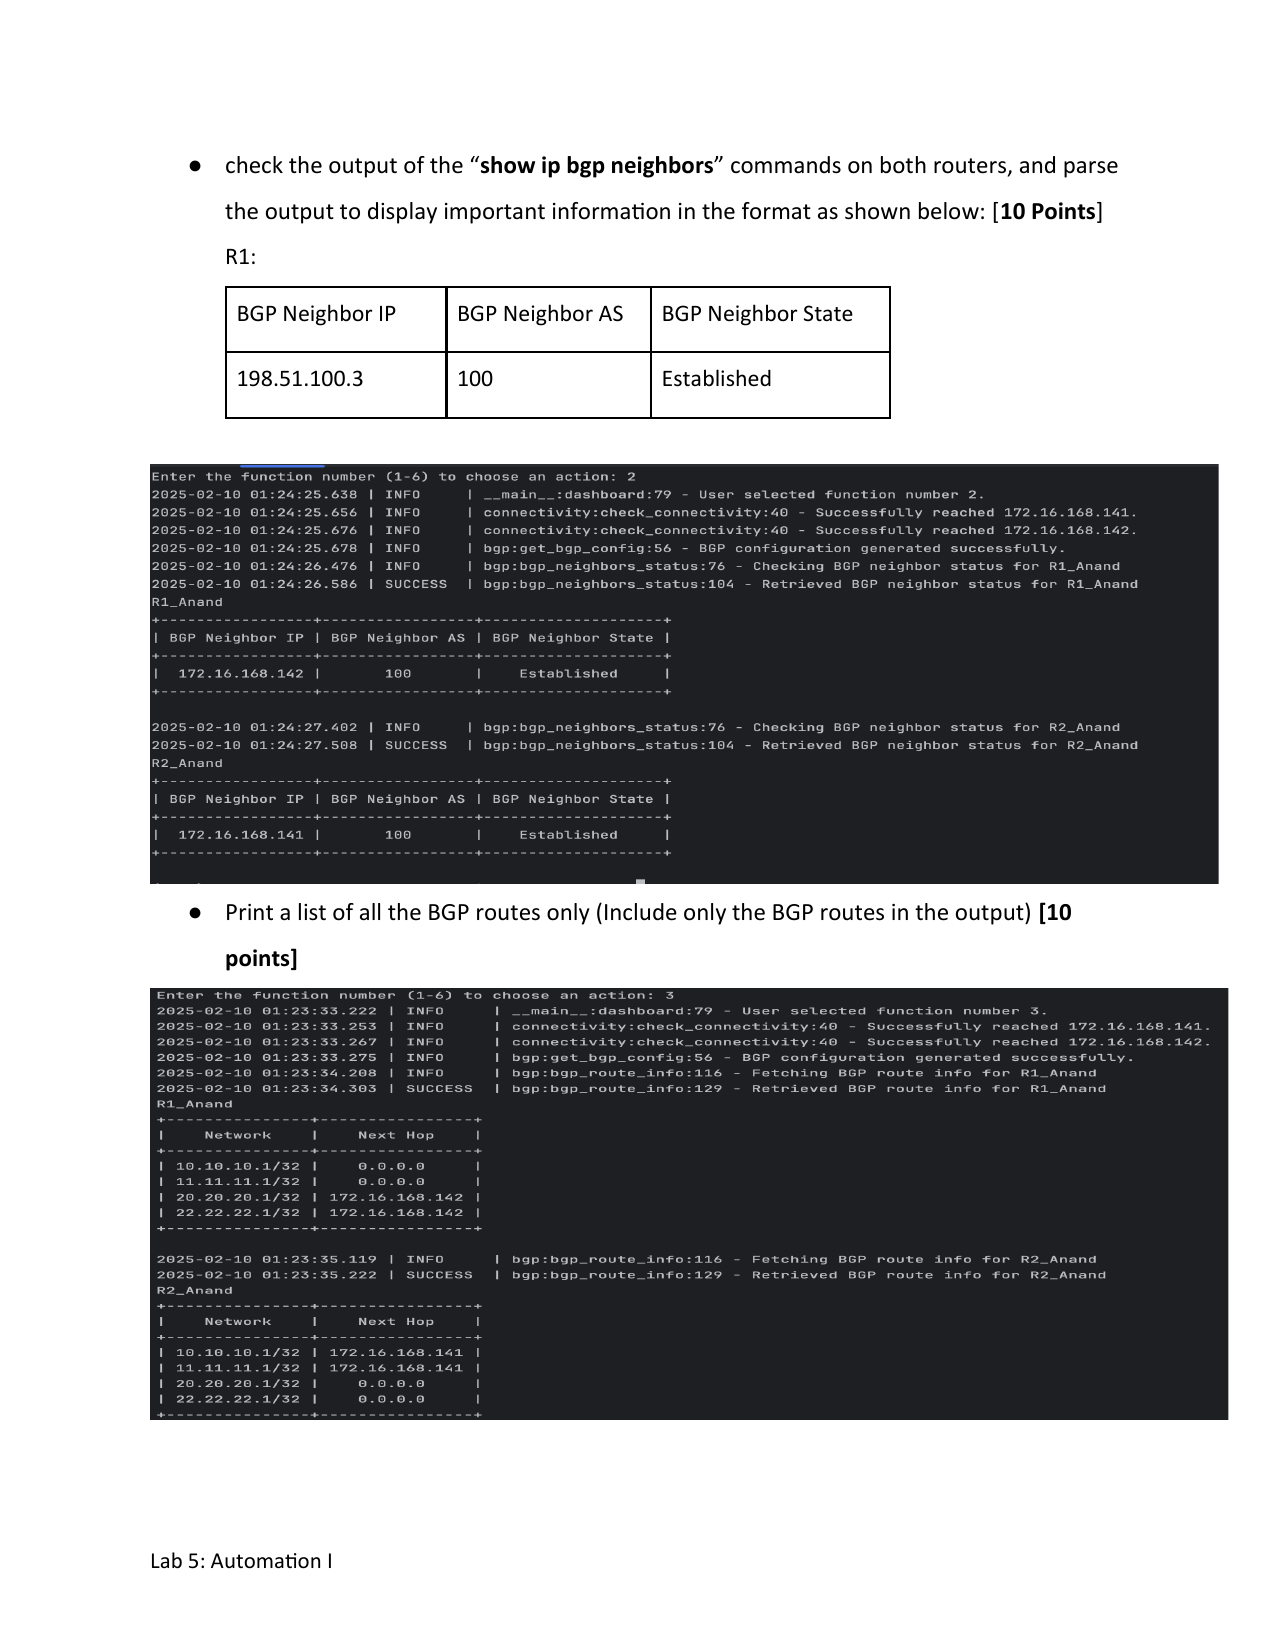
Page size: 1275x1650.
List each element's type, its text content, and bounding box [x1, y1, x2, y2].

text R1: [150, 241, 1125, 271]
list Print a list of all the BGP routes only (Include only the BGP routes in the output) [10 points] [187, 897, 1125, 973]
table_header BGP Neighbor AS [448, 288, 650, 351]
picture [150, 464, 1219, 884]
table_cell 198.51.100.3 [227, 353, 445, 417]
table_header BGP Neighbor State [652, 288, 889, 351]
table_cell Established [652, 353, 889, 417]
table_header BGP Neighbor IP [227, 288, 445, 351]
table_cell 100 [448, 353, 650, 417]
picture [150, 988, 1229, 1420]
list check the output of the “show ip bgp neighbors” commands on both routers, and parse the output to display important information in the format as shown below: [10 Points] [187, 150, 1125, 226]
